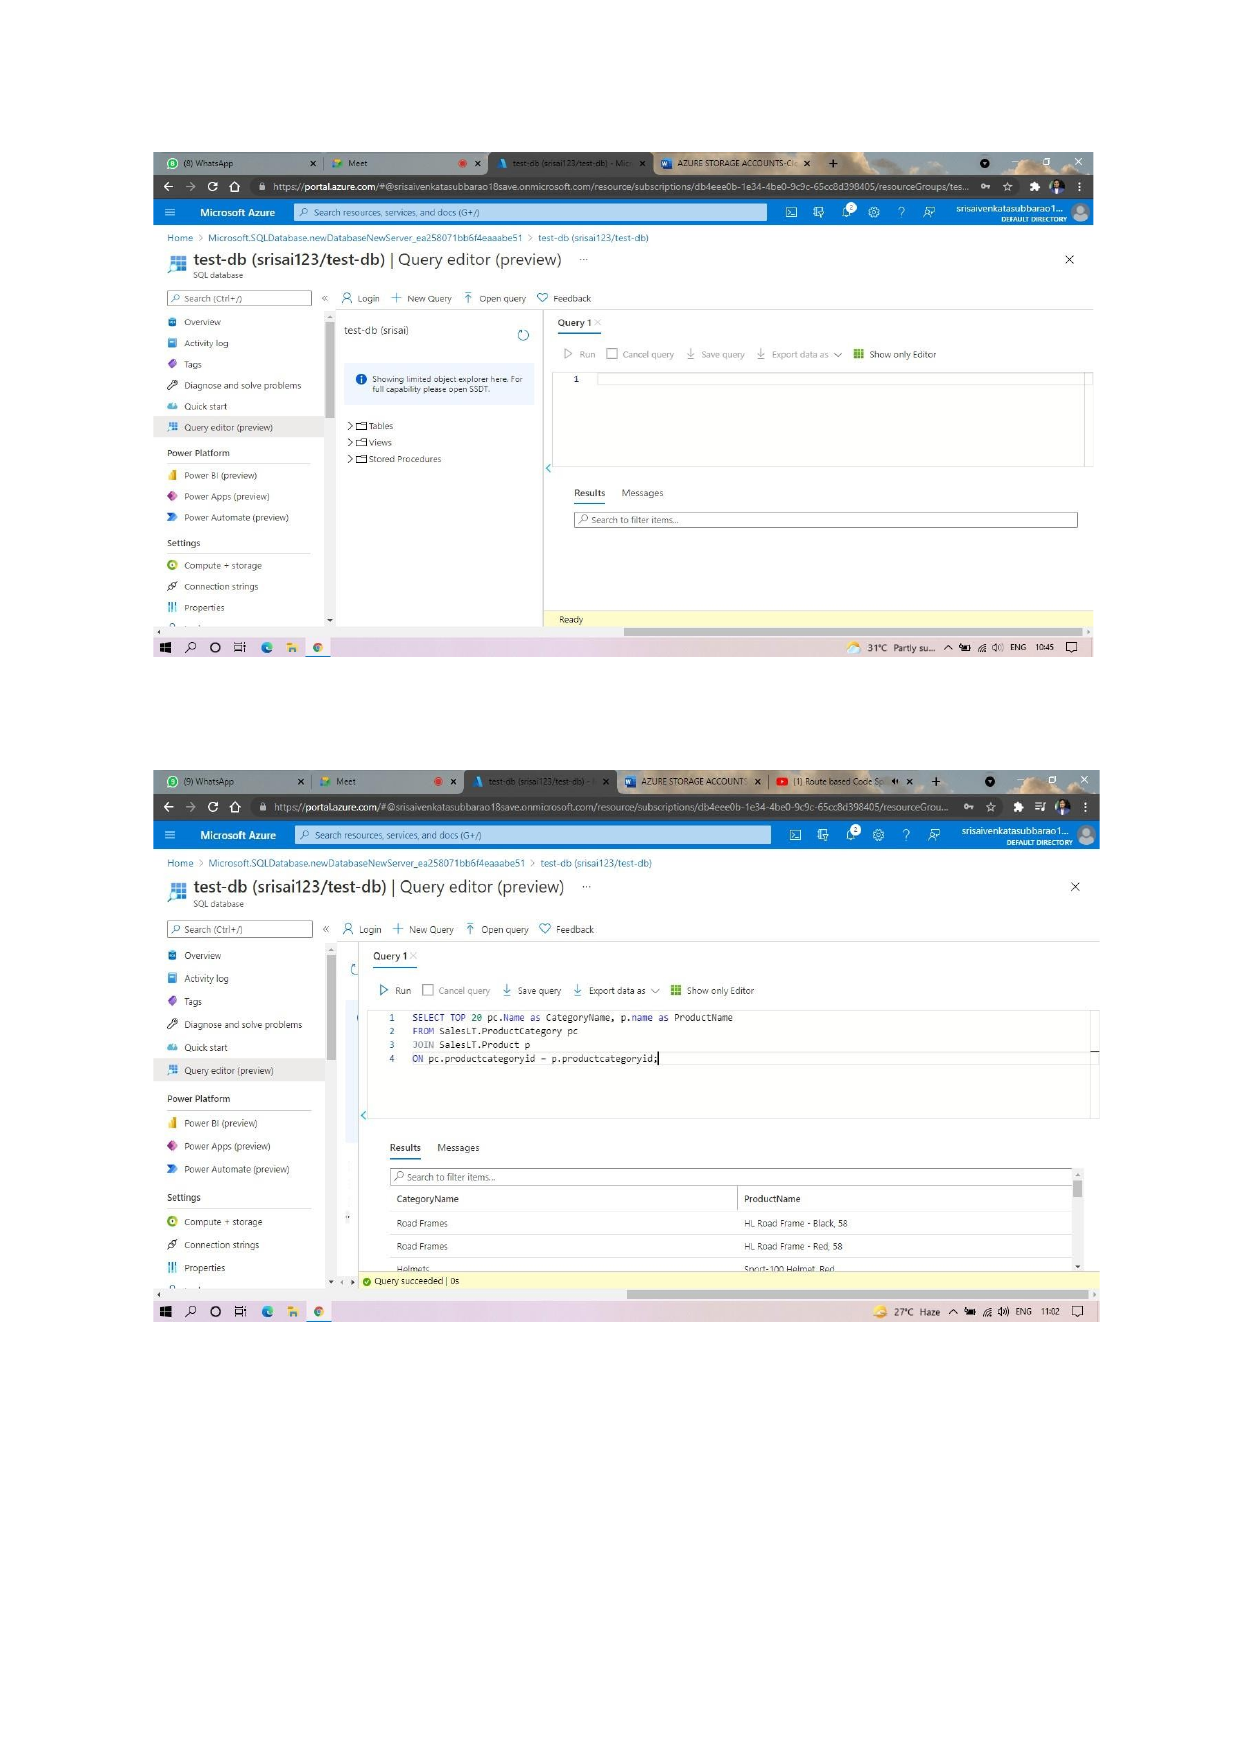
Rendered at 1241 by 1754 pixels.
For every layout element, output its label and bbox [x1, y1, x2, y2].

picture [153, 770, 1100, 1322]
picture [153, 152, 1094, 657]
